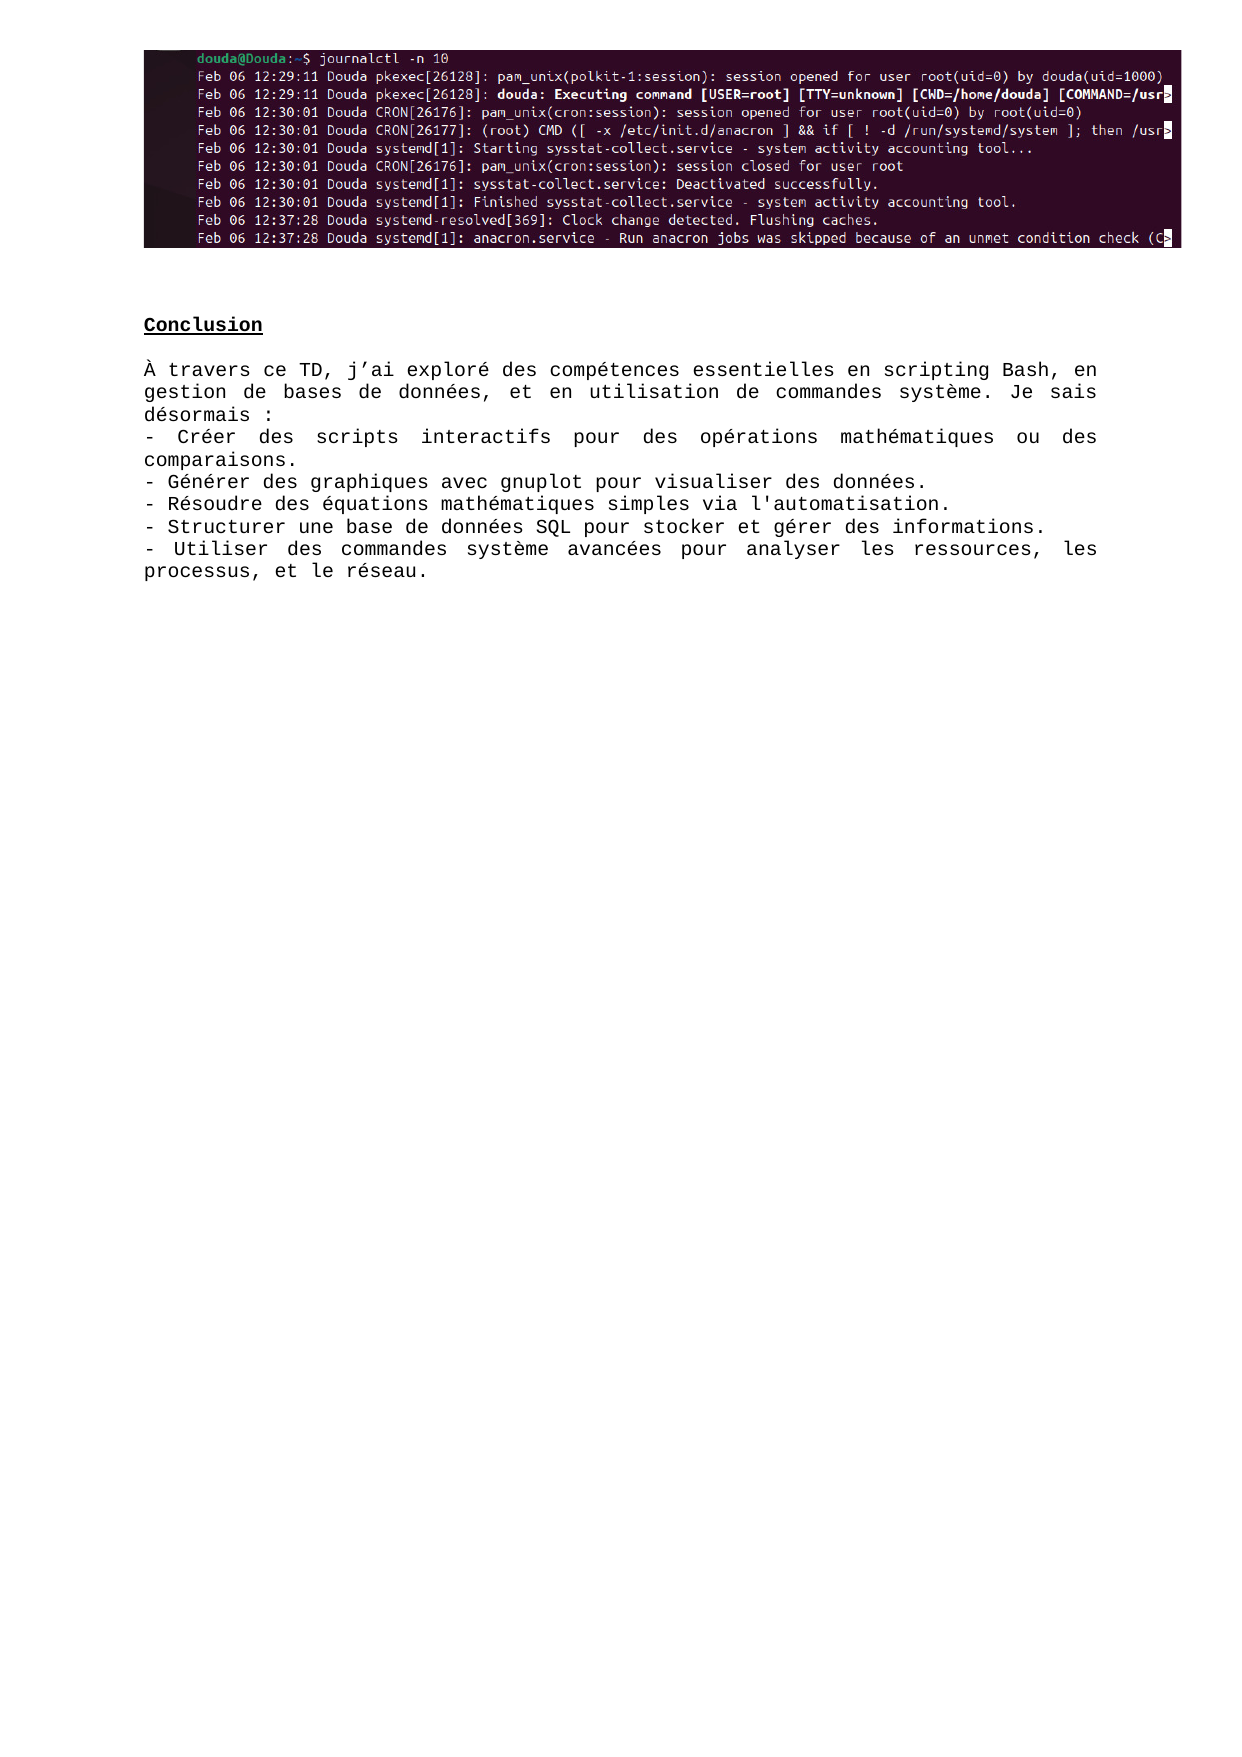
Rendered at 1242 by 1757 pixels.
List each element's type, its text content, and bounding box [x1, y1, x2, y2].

text - Générer des graphiques avec gnuplot pour visualiser des données. [144, 472, 1098, 494]
text - Structurer une base de données SQL pour stocker et gérer des informations. [144, 517, 1098, 539]
text À travers ce TD, j’ai exploré des compétences essentielles en scripting Bash, en gestion de bases de données, et en utilisation de commandes système. Je sais désormais : [144, 360, 1098, 427]
text - Résoudre des équations mathématiques simples via l'automatisation. [144, 494, 1098, 517]
picture [143, 50, 1182, 248]
text Conclusion [144, 315, 1098, 337]
text - Utiliser des commandes système avancées pour analyser les ressources, les processus, et le réseau. [144, 539, 1098, 584]
text - Créer des scripts interactifs pour des opérations mathématiques ou des comparaisons. [144, 427, 1098, 472]
